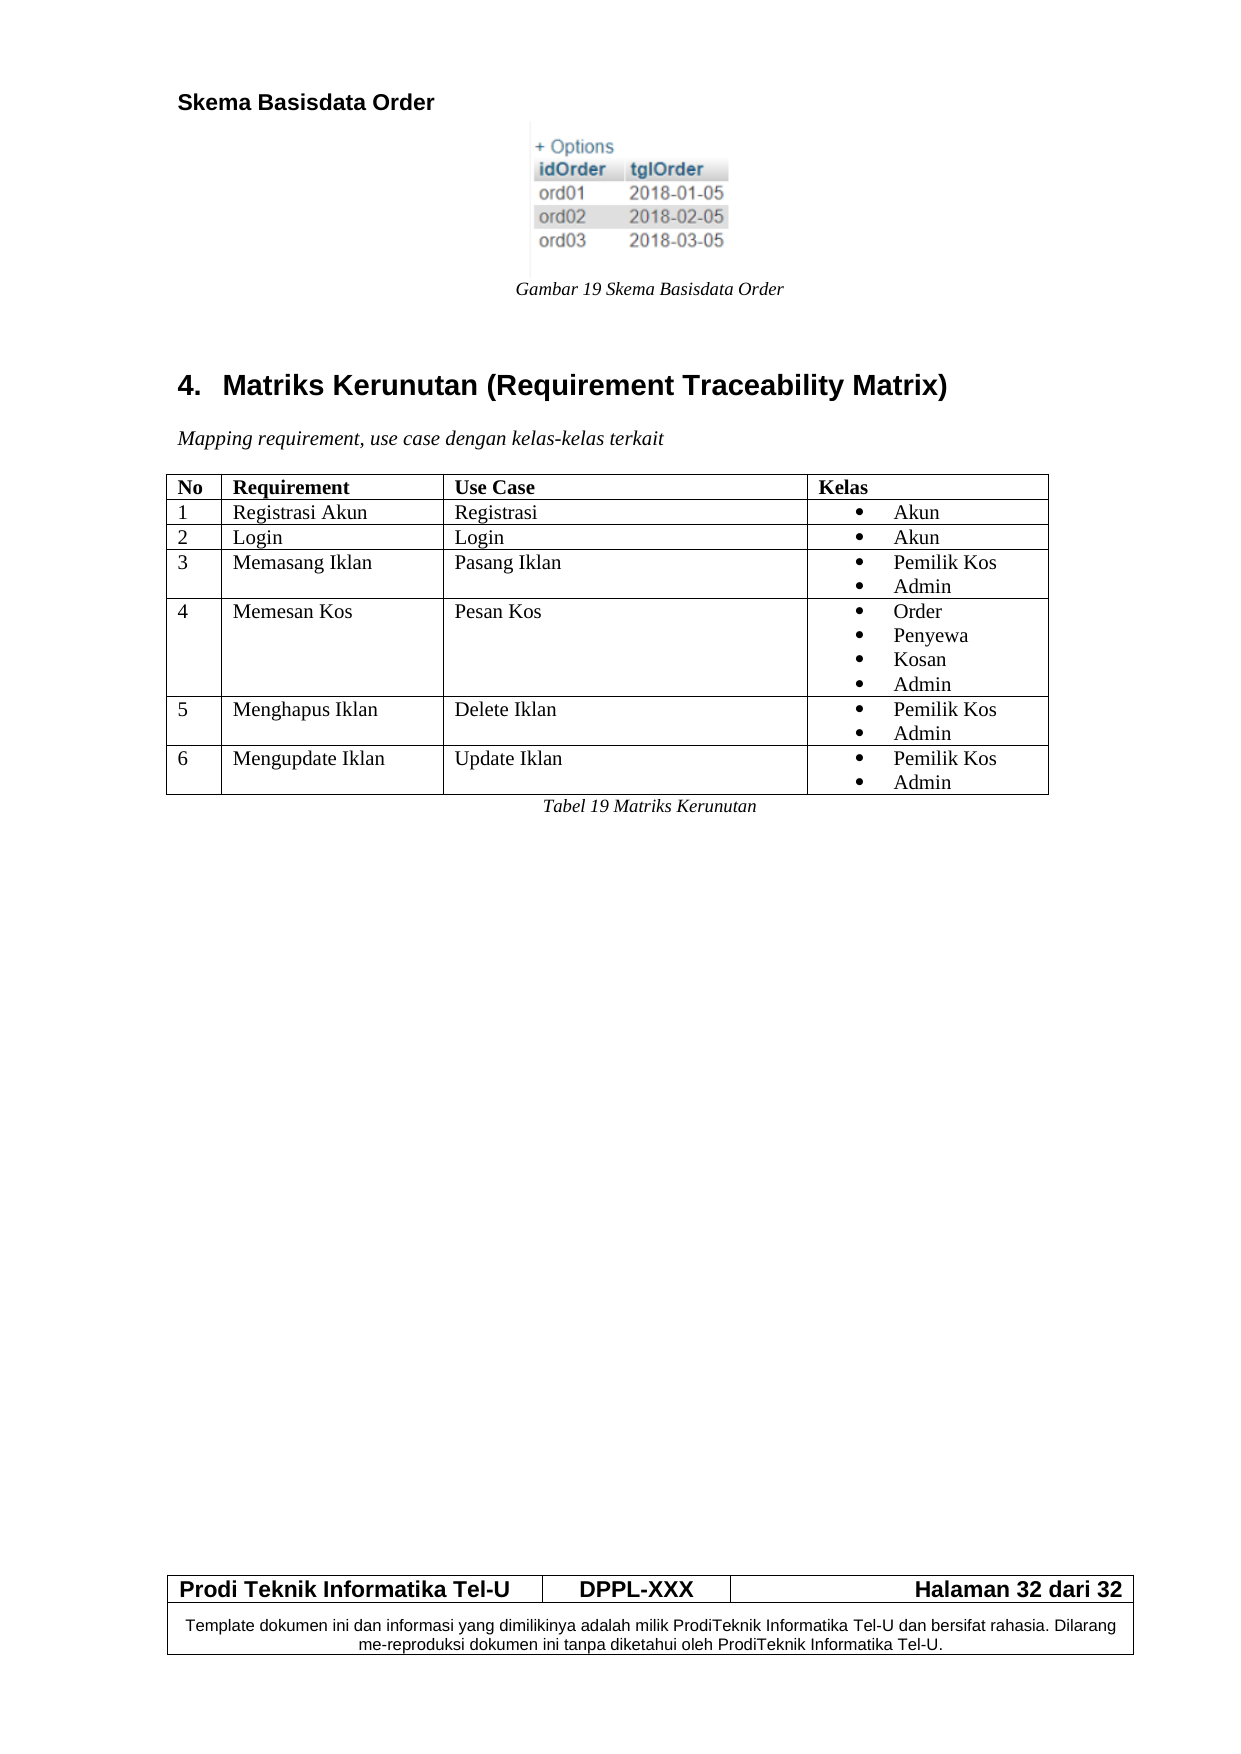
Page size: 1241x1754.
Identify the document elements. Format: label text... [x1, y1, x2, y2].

table_header Use Case [444, 475, 807, 499]
table_cell Mengupdate Iklan [222, 746, 443, 794]
text Mapping requirement, use case dengan kelas-kelas terkait [177, 426, 1122, 450]
table_cell Update Iklan [444, 746, 807, 794]
subtitle Skema Basisdata Order [177, 89, 1122, 115]
table_cell Registrasi Akun [222, 500, 443, 524]
table_cell Pasang Iklan [444, 550, 807, 598]
table_cell Pemilik Kos Admin [808, 697, 1048, 745]
table_cell 1 [167, 500, 221, 524]
table_cell Pemilik Kos Admin [808, 746, 1048, 794]
table_header Kelas [808, 475, 1048, 499]
table_cell Akun [808, 500, 1048, 524]
table_cell Akun [808, 525, 1048, 549]
table_cell Menghapus Iklan [222, 697, 443, 745]
text Tabel 19 Matriks Kerunutan [177, 795, 1122, 816]
table_cell 2 [167, 525, 221, 549]
table_cell Login [444, 525, 807, 549]
table_header Requirement [222, 475, 443, 499]
subtitle Matriks Kerunutan (Requirement Traceability Matrix) [177, 368, 1122, 402]
table_cell Delete Iklan [444, 697, 807, 745]
table_cell Pemilik Kos Admin [808, 550, 1048, 598]
picture [529, 121, 770, 278]
table_cell Registrasi [444, 500, 807, 524]
table_header No [167, 475, 221, 499]
table_cell 4 [167, 599, 221, 696]
table_cell 6 [167, 746, 221, 794]
table_cell Memesan Kos [222, 599, 443, 696]
table_cell 5 [167, 697, 221, 745]
table_cell 3 [167, 550, 221, 598]
table_cell Order Penyewa Kosan Admin [808, 599, 1048, 696]
table_cell Login [222, 525, 443, 549]
table_cell Memasang Iklan [222, 550, 443, 598]
table_cell Pesan Kos [444, 599, 807, 696]
